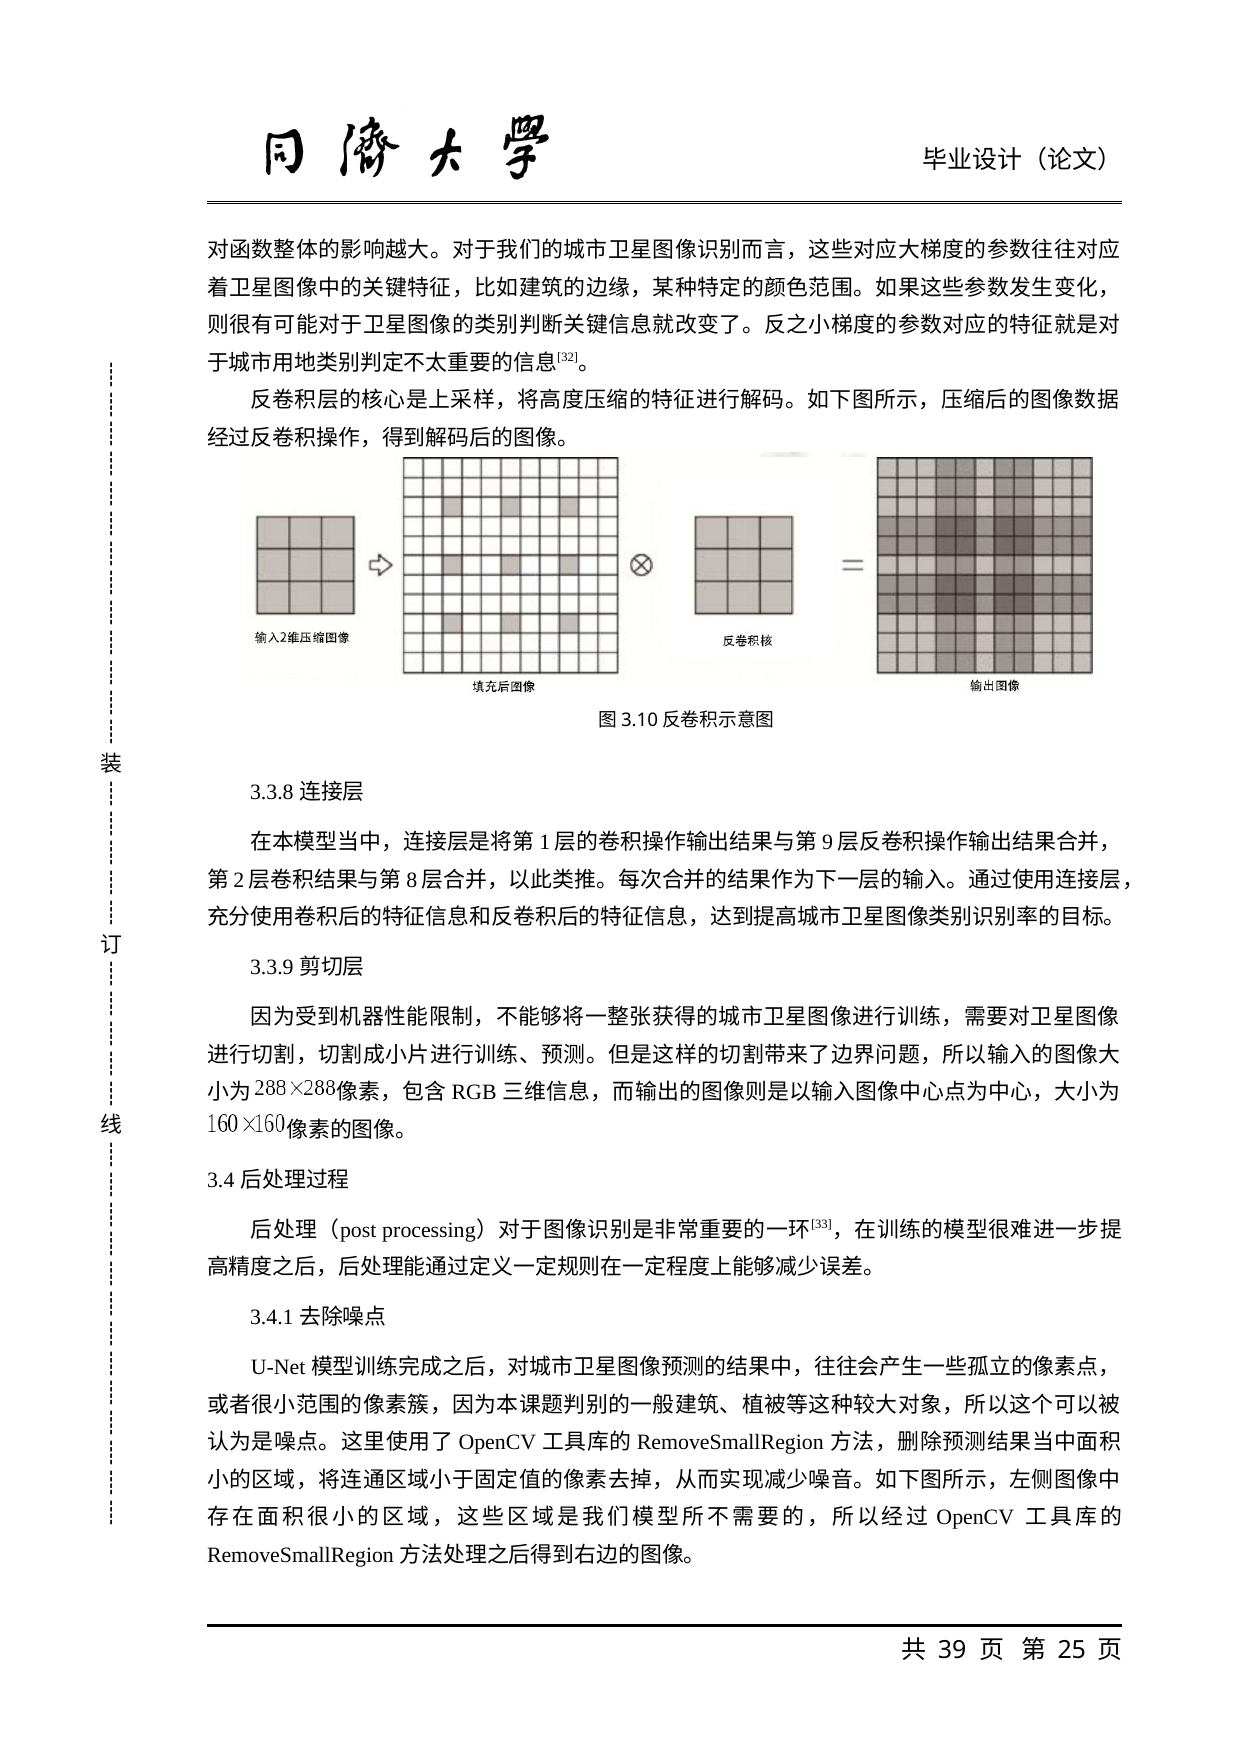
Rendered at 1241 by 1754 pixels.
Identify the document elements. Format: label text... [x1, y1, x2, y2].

subtitle 3.3.9 剪切层 [207, 945, 1122, 982]
text 因为受到机器性能限制，不能够将一整张获得的城市卫星图像进行训练，需要对卫星图像进行切割，切割成小片进行训练、预测。但是这样的切割带来了边界问题，所以输入的图像大小为像素，包含RGB 三维信息，而输出的图像则是以输入图像中心点为中心，大小为像素的图像。 [207, 995, 1122, 1145]
picture [221, 452, 1108, 705]
text 反卷积层的核心是上采样，将高度压缩的特征进行解码。如下图所示，压缩后的图像数据经过反卷积操作，得到解码后的图像。 [207, 378, 1122, 453]
subtitle 3.4.1 去除噪点 [207, 1295, 1122, 1332]
text U-Net 模型训练完成之后，对城市卫星图像预测的结果中，往往会产生一些孤立的像素点，或者很小范围的像素簇，因为本课题判别的一般建筑、植被等这种较大对象，所以这个可以被认为是噪点。这里使用了OpenCV 工具库的RemoveSmallRegion 方法，删除预测结果当中面积小的区域，将连通区域小于固定值的像素去掉，从而实现减少噪音。如下图所示，左侧图像中存在面积很小的区域，这些区域是我们模型所不需要的，所以经过OpenCV 工具库的RemoveSmallRegion 方法处理之后得到右边的图像。 [207, 1345, 1122, 1570]
text 图3.10反卷积示意图 [207, 705, 1122, 732]
picture [244, 106, 567, 185]
text 在本模型当中，连接层是将第1层的卷积操作输出结果与第9层反卷积操作输出结果合并，第2层卷积结果与第8层合并，以此类推。每次合并的结果作为下一层的输入。通过使用连接层，充分使用卷积后的特征信息和反卷积后的特征信息，达到提高城市卫星图像类别识别率的目标。 [207, 820, 1122, 932]
subtitle 3.3.8 连接层 [207, 770, 1122, 807]
text 后处理（post processing）对于图像识别是非常重要的一环[33]，在训练的模型很难进一步提高精度之后，后处理能通过定义一定规则在一定程度上能够减少误差。 [207, 1207, 1122, 1282]
subtitle 3.4 后处理过程 [207, 1157, 1122, 1195]
